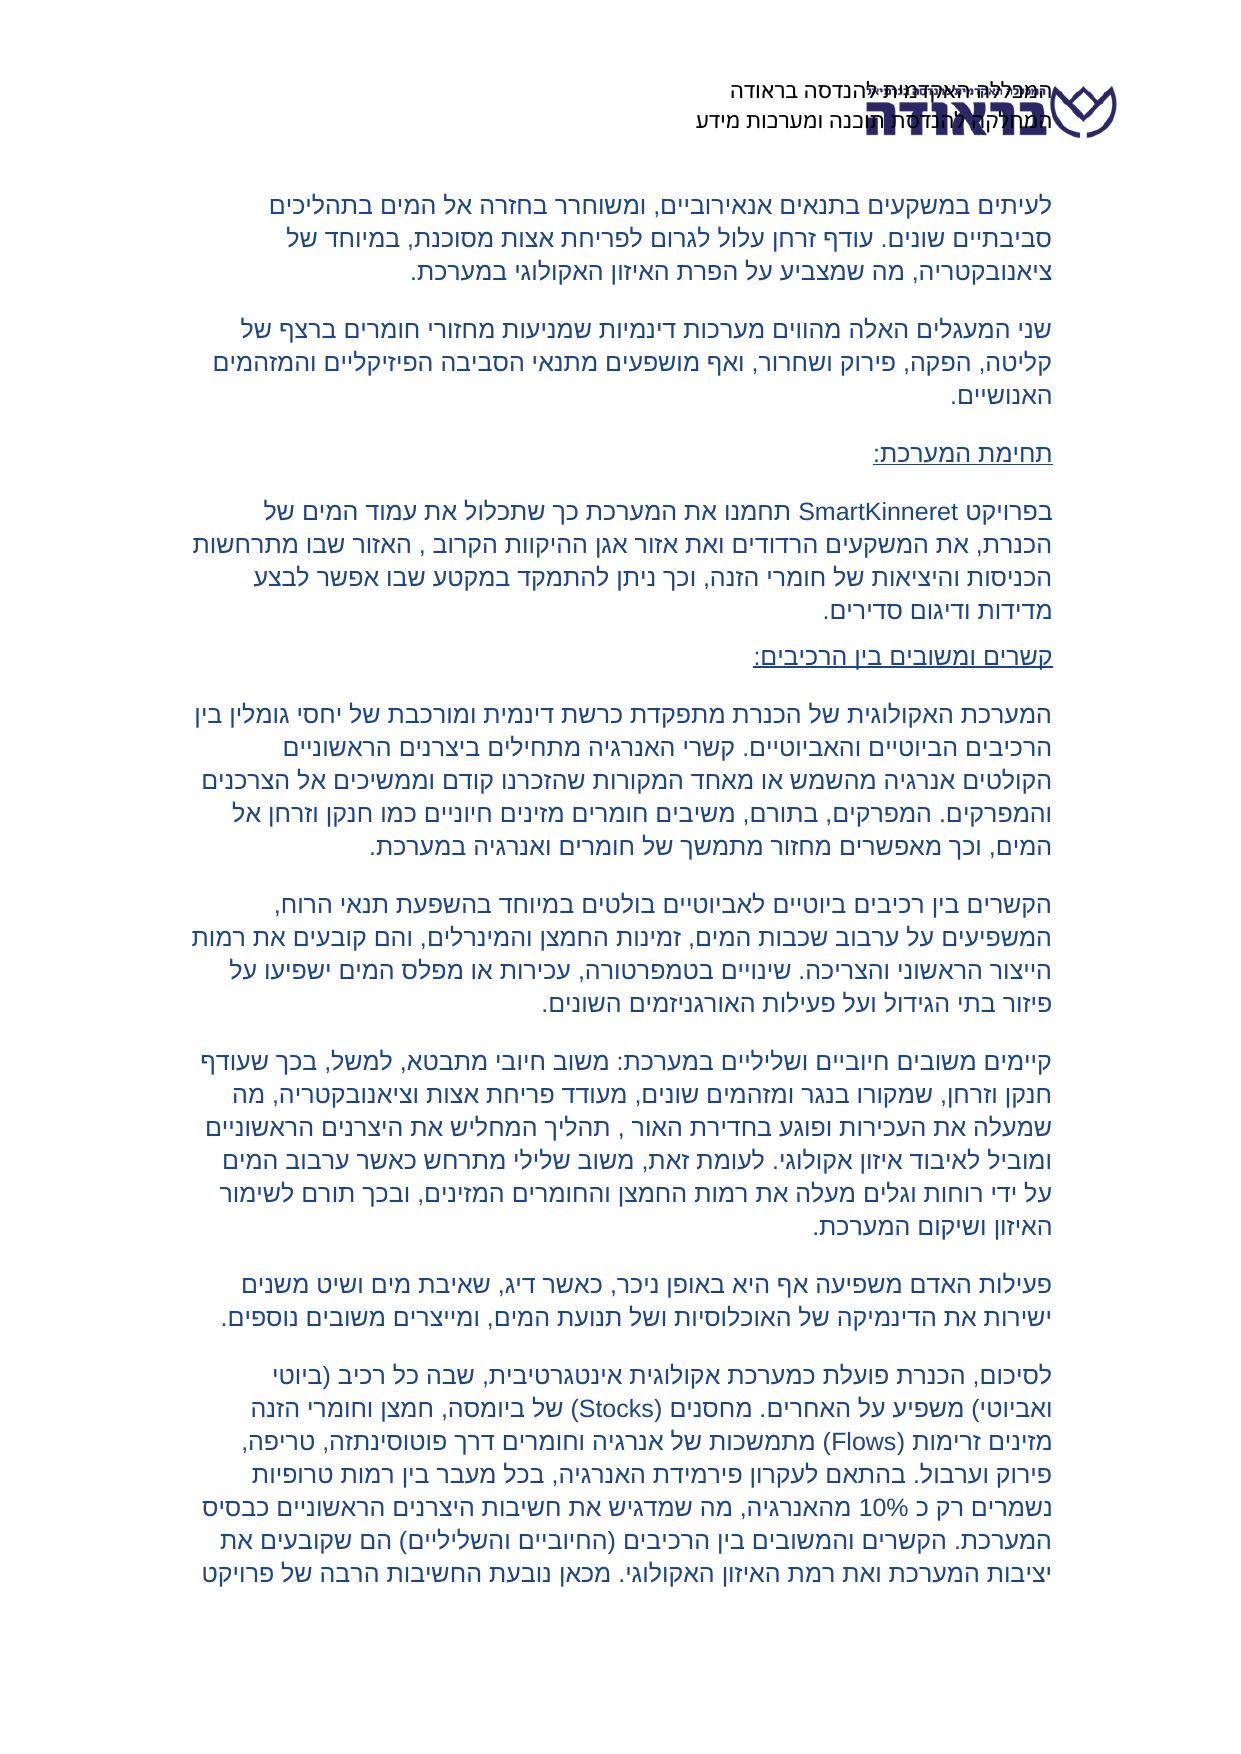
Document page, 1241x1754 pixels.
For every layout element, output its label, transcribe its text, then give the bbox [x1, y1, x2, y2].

text קיימים משובים חיוביים ושליליים במערכת: משוב חיובי מתבטא, למשל, בכך שעודף חנקן וזרחן, שמקורו בנגר ומזהמים שונים, מעודד פריחת אצות וציאנובקטריה, מה שמעלה את העכירות ופוגע בחדירת האור , תהליך המחליש את היצרנים הראשוניים ומוביל לאיבוד איזון אקולוגי. לעומת זאת, משוב שלילי מתרחש כאשר ערבוב המים על ידי רוחות וגלים מעלה את רמות החמצן והחומרים המזינים, ובכך תורם לשימור האיזון ושיקום המערכת. [187, 1047, 1053, 1241]
text תחימת המערכת: [187, 439, 1053, 468]
text המערכת האקולוגית של הכנרת מתפקדת כרשת דינמית ומורכבת של יחסי גומלין בין הרכיבים הביוטיים והאביוטיים. קשרי האנרגיה מתחילים ביצרנים הראשוניים הקולטים אנרגיה מהשמש או מאחד המקורות שהזכרנו קודם וממשיכים אל הצרכנים והמפרקים. המפרקים, בתורם, משיבים חומרים מזינים חיוניים כמו חנקן וזרחן אל המים, וכך מאפשרים מחזור מתמשך של חומרים ואנרגיה במערכת. [187, 699, 1053, 860]
text הקשרים בין רכיבים ביוטיים לאביוטיים בולטים במיוחד בהשפעת תנאי הרוח, המשפיעים על ערבוב שכבות המים, זמינות החמצן והמינרלים, והם קובעים את רמות הייצור הראשוני והצריכה. שינויים בטמפרטורה, עכירות או מפלס המים ישפיעו על פיזור בתי הגידול ועל פעילות האורגניזמים השונים. [187, 890, 1053, 1017]
text קשרים ומשובים בין הרכיבים: [187, 642, 1053, 670]
picture [858, 79, 1123, 143]
text שני המעגלים האלה מהווים מערכות דינמיות שמניעות מחזורי חומרים ברצף של קליטה, הפקה, פירוק ושחרור, ואף מושפעים מתנאי הסביבה הפיזיקליים והמזהמים האנושיים. [187, 315, 1053, 410]
text בפרויקט SmartKinneret תחמנו את המערכת כך שתכלול את עמוד המים של הכנרת, את המשקעים הרדודים ואת אזור אגן ההיקוות הקרוב , האזור שבו מתרחשות הכניסות והיציאות של חומרי הזנה, וכך ניתן להתמקד במקטע שבו אפשר לבצע מדידות ודיגום סדירים. [187, 497, 1053, 625]
text פעילות האדם משפיעה אף היא באופן ניכר, כאשר דיג, שאיבת מים ושיט משנים ישירות את הדינמיקה של האוכלוסיות ושל תנועת המים, ומייצרים משובים נוספים. [187, 1270, 1053, 1332]
